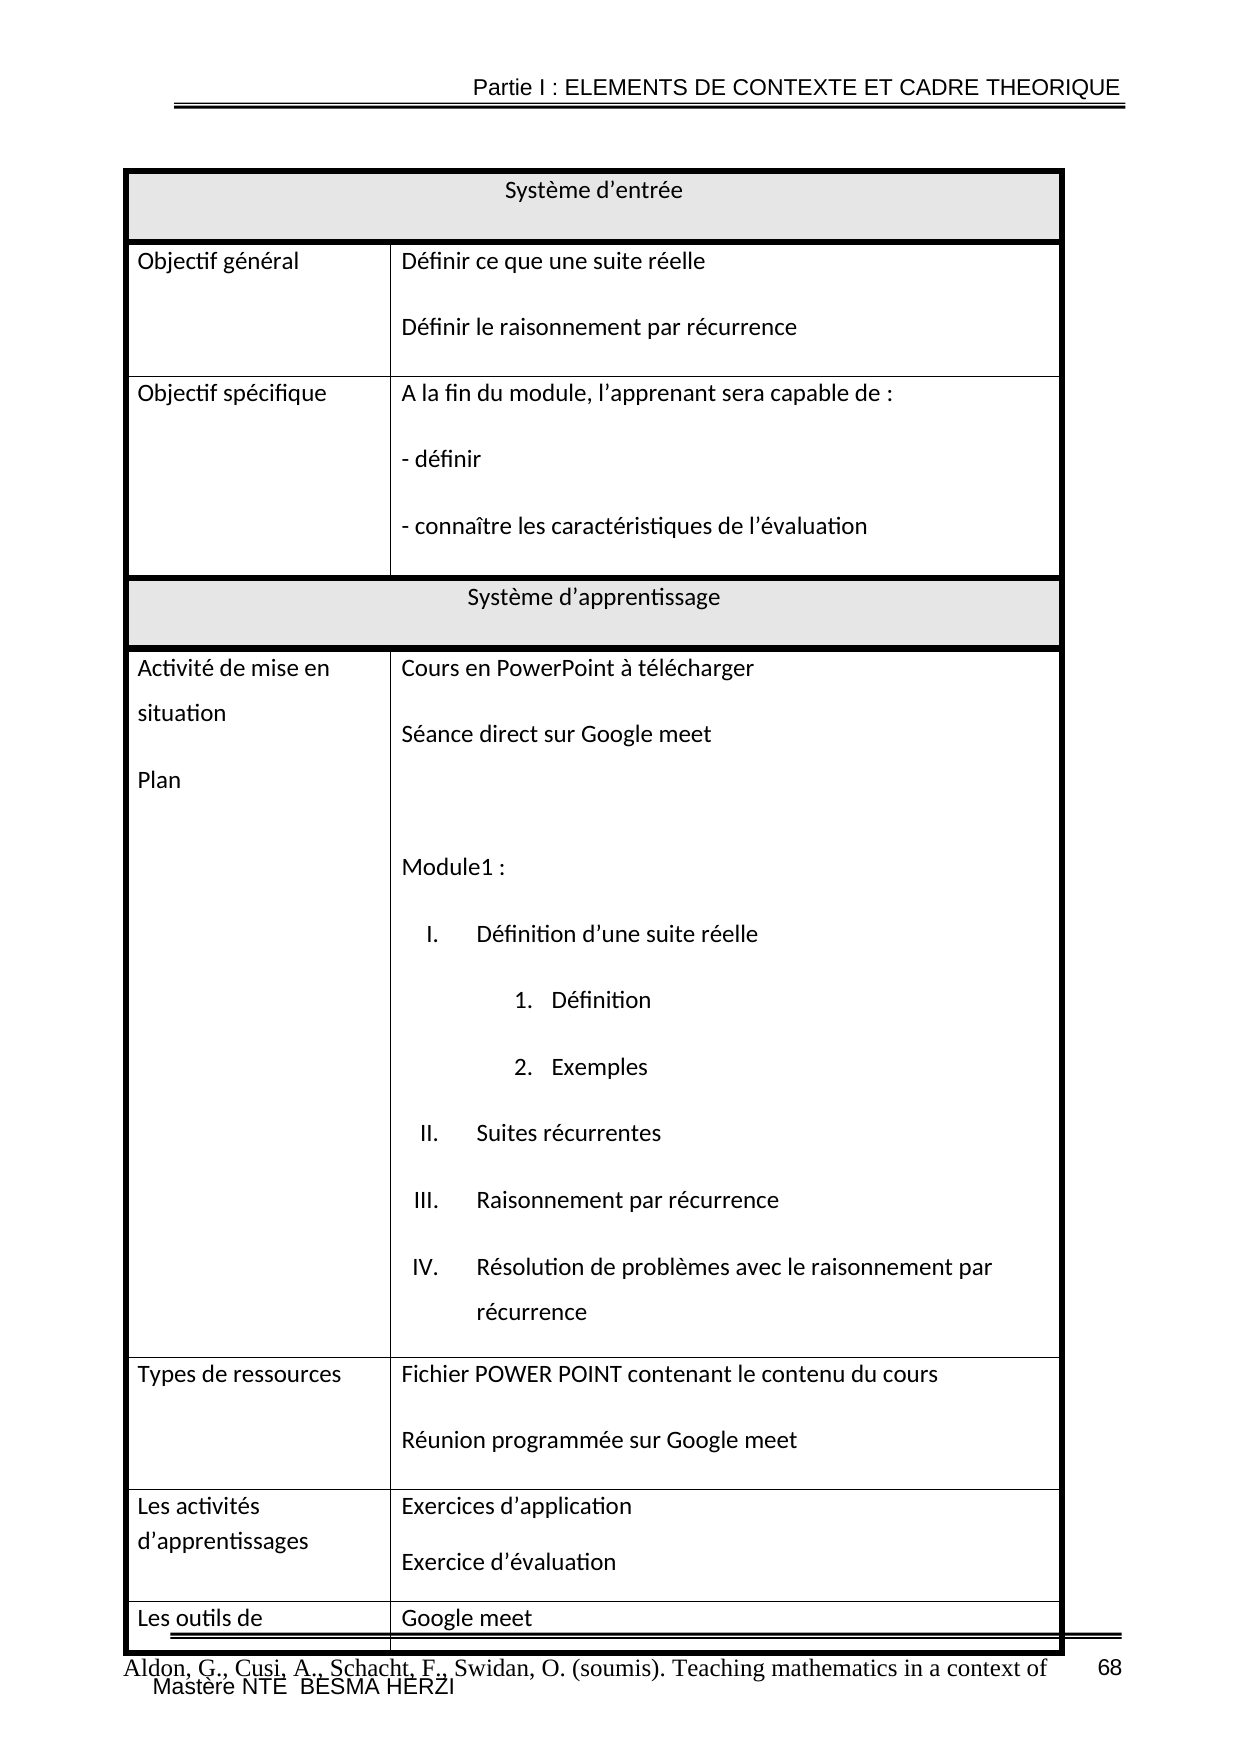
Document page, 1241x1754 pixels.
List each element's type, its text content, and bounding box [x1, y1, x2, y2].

table_header Système d’entrée [129, 174, 1059, 239]
table_cell Système d’apprentissage [129, 581, 1059, 645]
table_cell Activité de mise en situation Plan [129, 652, 390, 1357]
table_cell Fichier POWER POINT contenant le contenu du cours Réunion programmée sur Google meet [391, 1358, 1059, 1489]
table_cell Les activités d’apprentissages [129, 1490, 390, 1601]
table_cell Objectif général [129, 245, 390, 376]
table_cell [129, 1602, 390, 1650]
table_cell Définir ce que une suite réelle Définir le raisonnement par récurrence [391, 245, 1059, 376]
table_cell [391, 1602, 1059, 1650]
table_cell Objectif spécifique [129, 377, 390, 575]
table_cell Exercices d’application Exercice d’évaluation [391, 1490, 1059, 1601]
table_cell Cours en PowerPoint à télécharger Séance direct sur Google meet Module1 : Définition d’une suite réelle Définition Exemples Suites récurrentes Raisonnement par récurrence Résolution de problèmes avec le raisonnement par récurrence [391, 652, 1059, 1357]
table_cell Types de ressources [129, 1358, 390, 1489]
table_cell A la fin du module, l’apprenant sera capable de : - définir - connaître les caractéristiques de l’évaluation [391, 377, 1059, 575]
